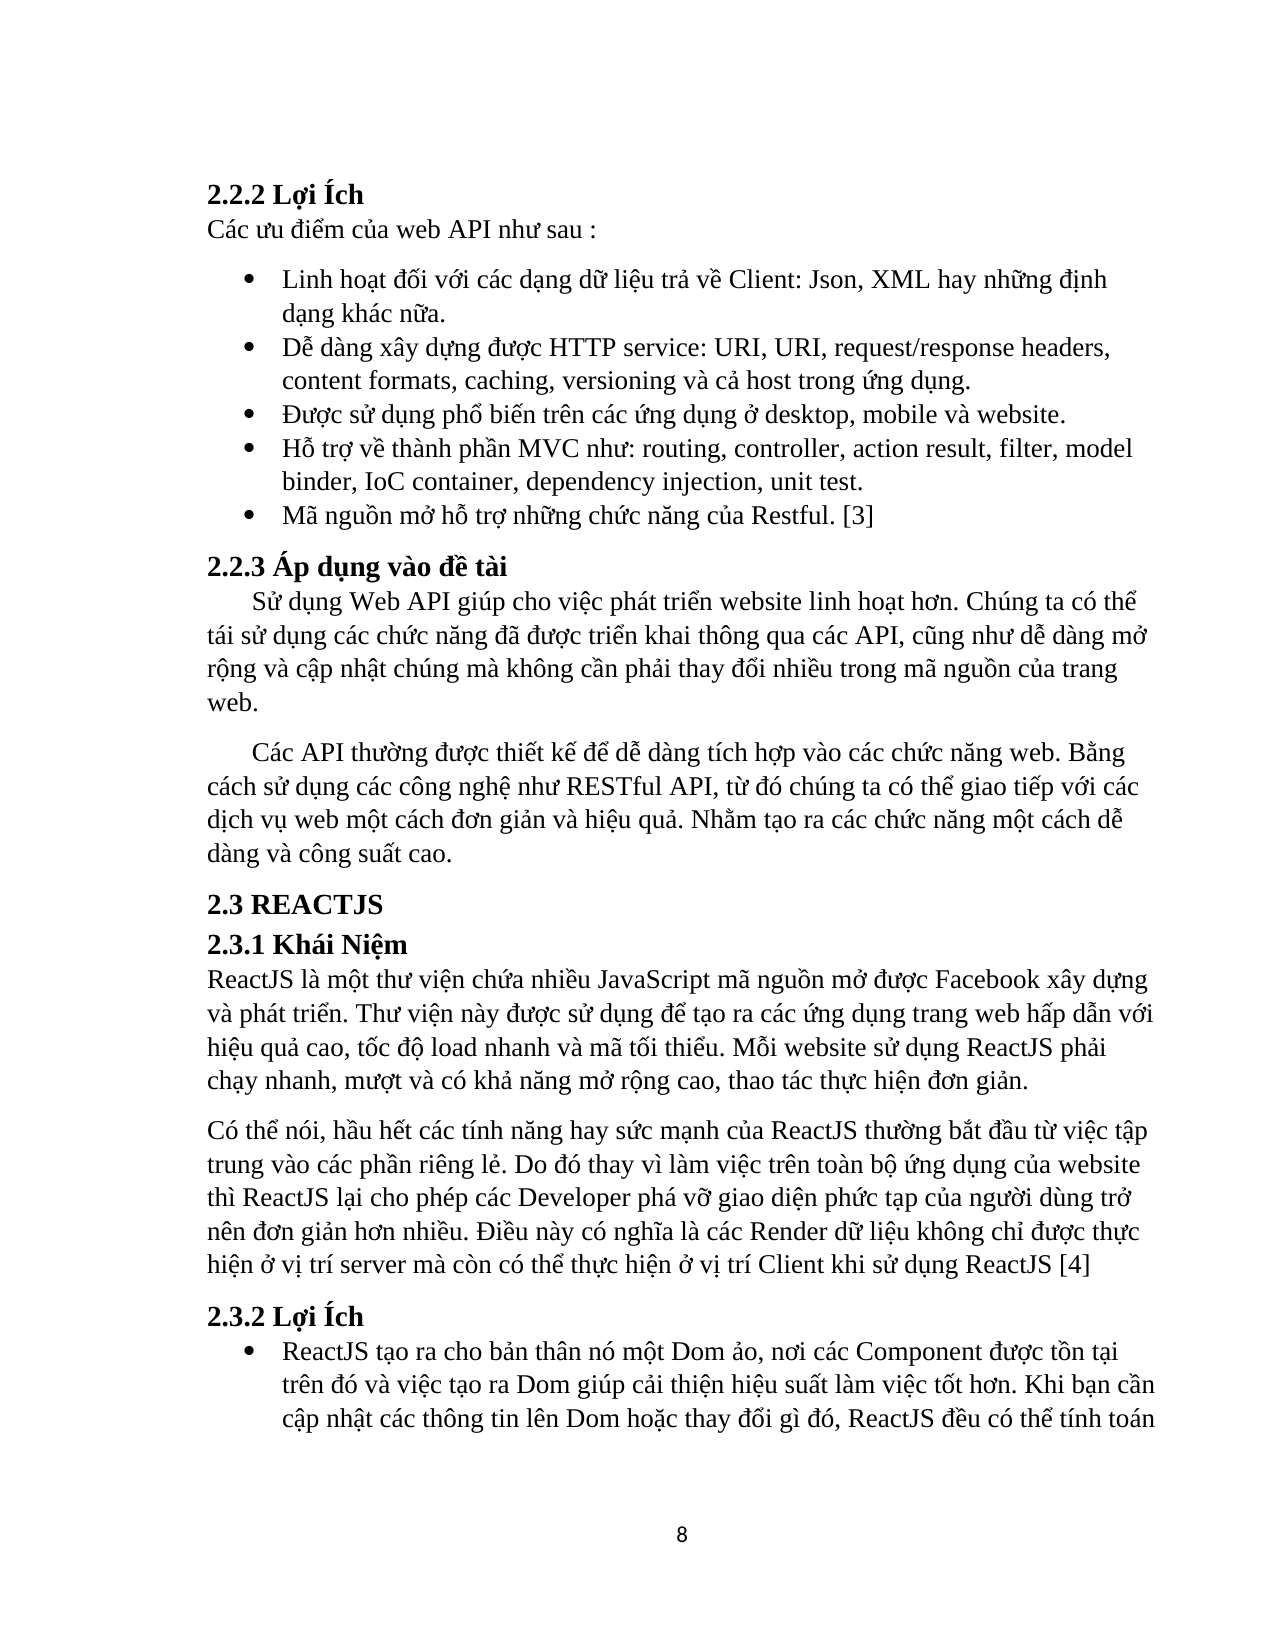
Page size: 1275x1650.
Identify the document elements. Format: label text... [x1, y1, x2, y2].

text Sử dụng Web API giúp cho việc phát triển website linh hoạt hơn. Chúng ta có thể tái sử dụng các chức năng đã được triển khai thông qua các API, cũng như dễ dàng mở rộng và cập nhật chúng mà không cần phải thay đổi nhiều trong mã nguồn của trang web. [207, 585, 1157, 717]
subtitle 2.3 REACTJS [207, 887, 1157, 921]
list Được sử dụng phổ biến trên các ứng dụng ở desktop, mobile và website. [244, 398, 1157, 429]
subtitle 2.3.2 Lợi Ích [207, 1299, 1157, 1332]
text Có thể nói, hầu hết các tính năng hay sức mạnh của ReactJS thường bắt đầu từ việc tập trung vào các phần riêng lẻ. Do đó thay vì làm việc trên toàn bộ ứng dụng của website thì ReactJS lại cho phép các Developer phá vỡ giao diện phức tạp của người dùng trở nên đơn giản hơn nhiều. Điều này có nghĩa là các Render dữ liệu không chỉ được thực hiện ở vị trí server mà còn có thể thực hiện ở vị trí Client khi sử dụng ReactJS [4] [207, 1114, 1157, 1280]
subtitle 2.2.2 Lợi Ích [207, 177, 1157, 211]
list Hỗ trợ về thành phần MVC như: routing, controller, action result, filter, model binder, IoC container, dependency injection, unit test. [244, 432, 1157, 496]
subtitle 2.2.3 Áp dụng vào đề tài [207, 549, 1157, 583]
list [244, 1335, 1157, 1433]
text ReactJS là một thư viện chứa nhiều JavaScript mã nguồn mở được Facebook xây dựng và phát triển. Thư viện này được sử dụng để tạo ra các ứng dụng trang web hấp dẫn với hiệu quả cao, tốc độ load nhanh và mã tối thiểu. Mỗi website sử dụng ReactJS phải chạy nhanh, mượt và có khả năng mở rộng cao, thao tác thực hiện đơn giản. [207, 963, 1157, 1095]
text Các ưu điểm của web API như sau : [207, 213, 1157, 244]
list Linh hoạt đối với các dạng dữ liệu trả về Client: Json, XML hay những định dạng khác nữa. [244, 263, 1157, 328]
subtitle 2.3.1 Khái Niệm [207, 927, 1157, 961]
text Các API thường được thiết kế để dễ dàng tích hợp vào các chức năng web. Bằng cách sử dụng các công nghệ như RESTful API, từ đó chúng ta có thể giao tiếp với các dịch vụ web một cách đơn giản và hiệu quả. Nhằm tạo ra các chức năng một cách dễ dàng và công suất cao. [207, 736, 1157, 868]
list Mã nguồn mở hỗ trợ những chức năng của Restful. [3] [244, 499, 1157, 530]
list Dễ dàng xây dựng được HTTP service: URI, URI, request/response headers, content formats, caching, versioning và cả host trong ứng dụng. [244, 331, 1157, 396]
